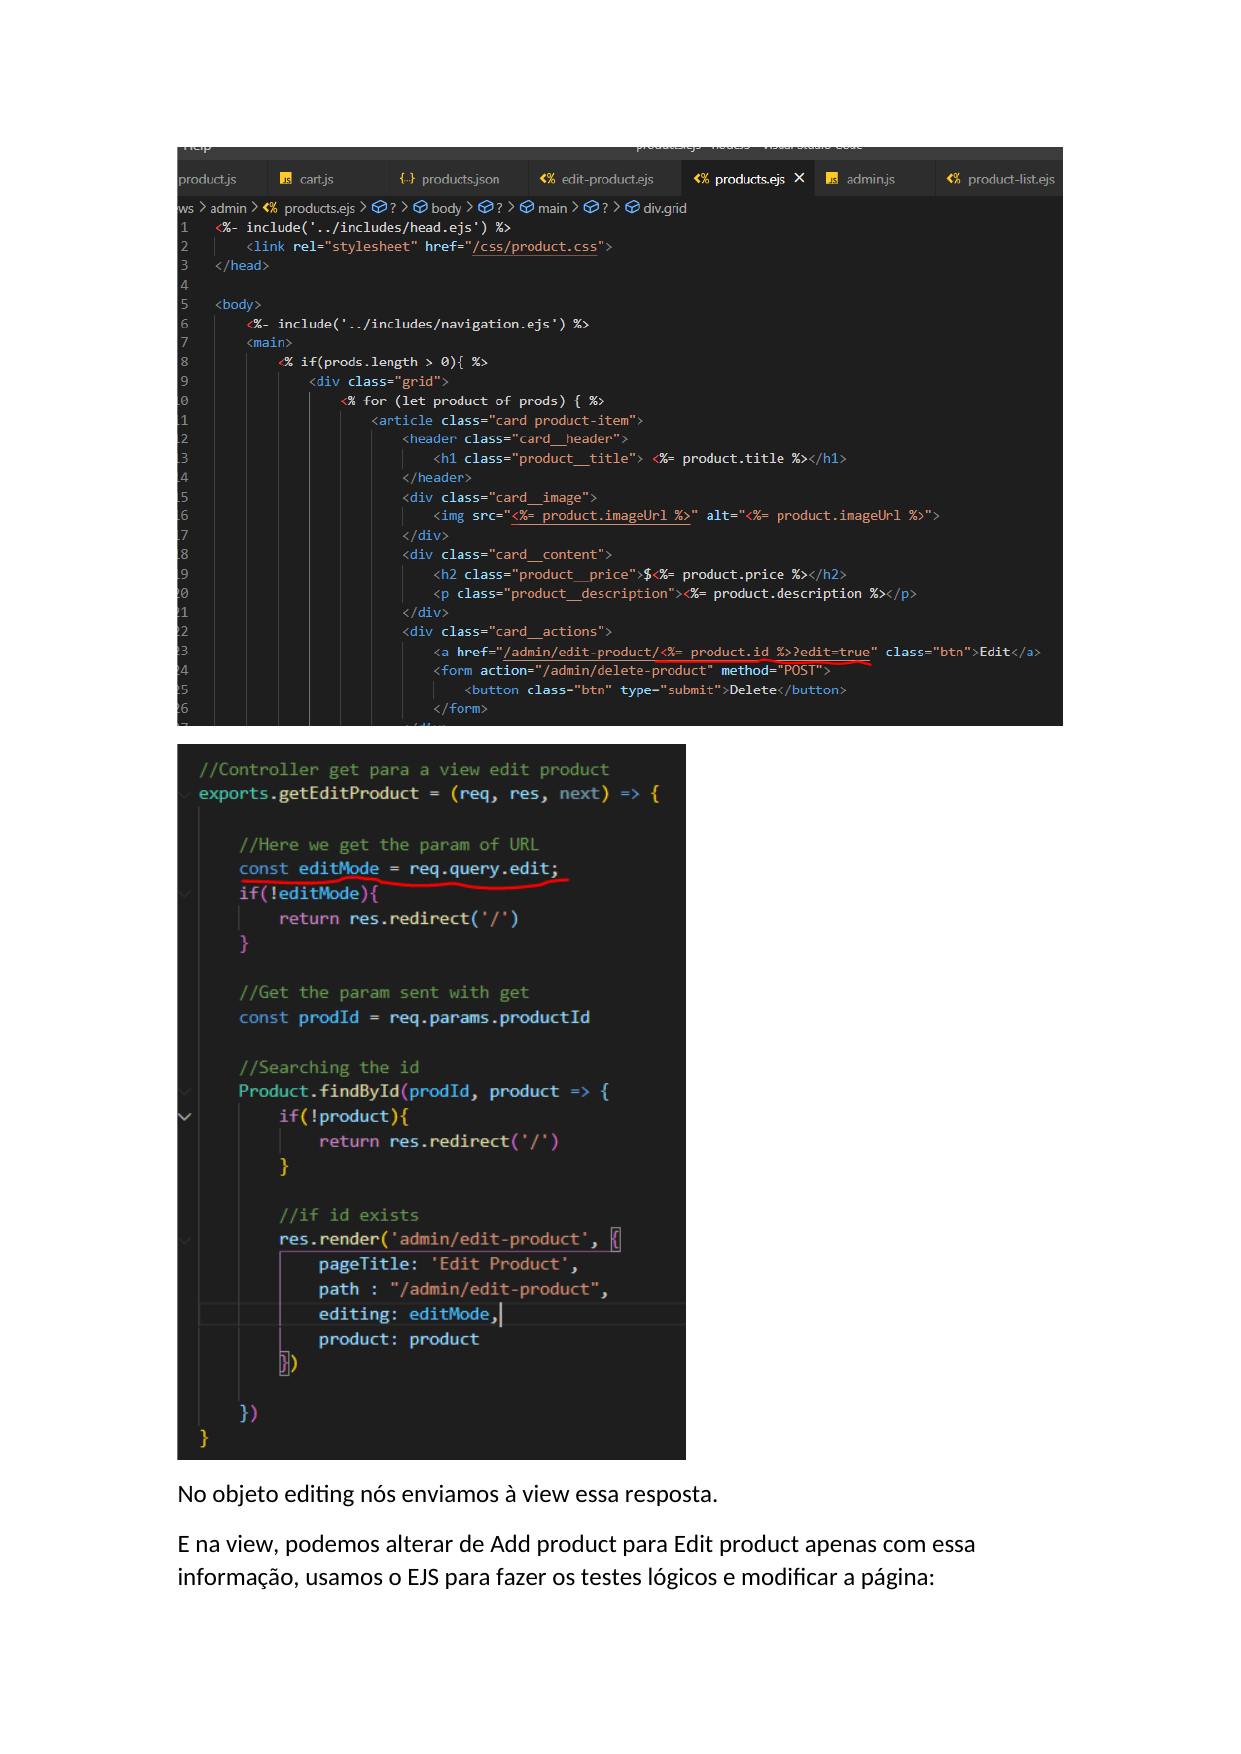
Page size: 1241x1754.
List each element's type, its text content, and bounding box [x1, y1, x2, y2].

picture [177, 147, 1063, 726]
text E na view, podemos alterar de Add product para Edit product apenas com essa informação, usamos o EJS para fazer os testes lógicos e modificar a página: [177, 1528, 1063, 1591]
text No objeto editing nós enviamos à view essa resposta. [177, 1478, 1063, 1509]
picture [177, 744, 686, 1460]
